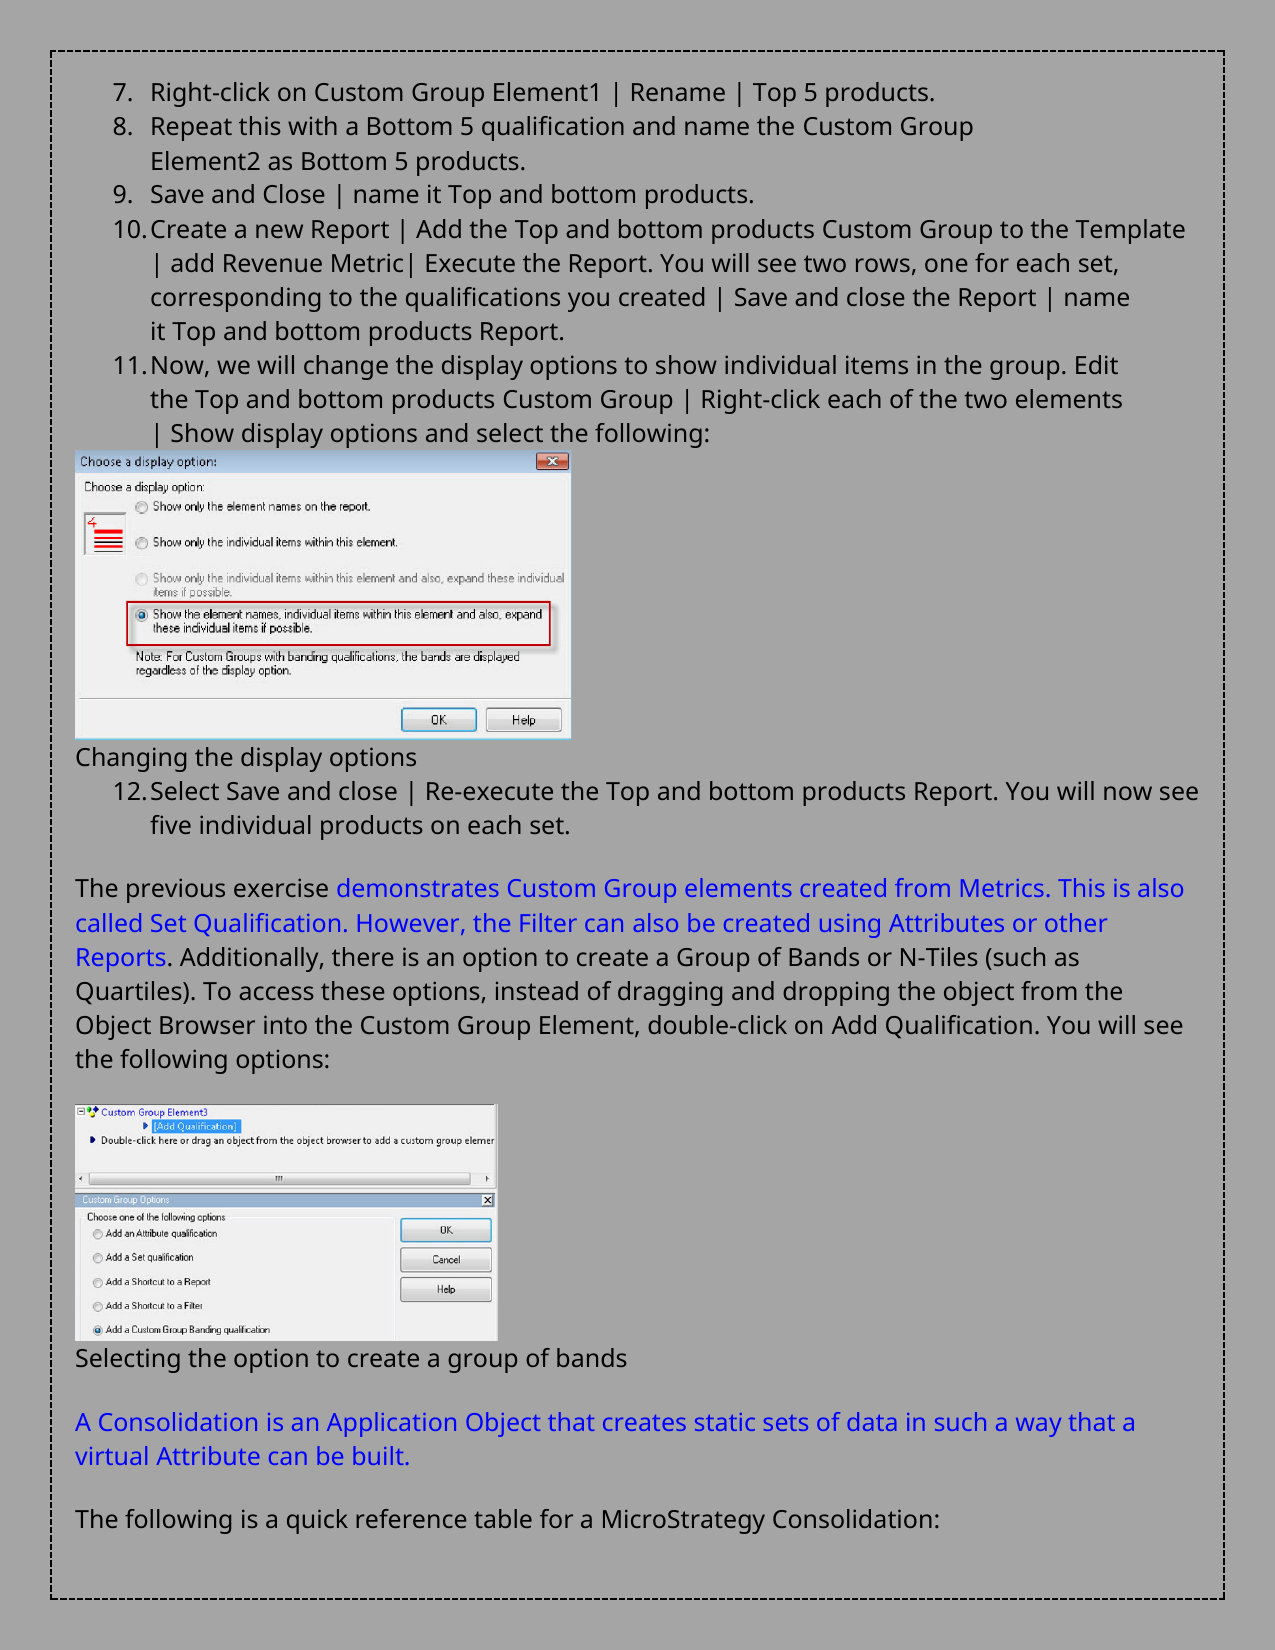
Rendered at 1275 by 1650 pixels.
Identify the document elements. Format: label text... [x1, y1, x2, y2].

picture [75, 450, 572, 740]
text The previous exercise demonstrates Custom Group elements created from Metrics. This is also called Set Qualification. However, the Filter can also be created using Attributes or other Reports. Additionally, there is an option to create a Group of Bands or N-Tiles (such as Quartiles). To access these options, instead of dragging and dropping the object from the Object Browser into the Custom Group Element, double-click on Add Qualification. You will see the following options: [75, 871, 1200, 1076]
text Selecting the option to create a group of bands [75, 1341, 1200, 1375]
text A Consolidation is an Application Object that creates static sets of data in such a way that a virtual Attribute can be built. [75, 1404, 1200, 1472]
list Select Save and close | Re-execute the Top and bottom products Report. You will now see five individual products on each set. [112, 774, 1200, 842]
list Save and Close | name it Top and bottom products. [112, 177, 1200, 211]
list Create a new Report | Add the Top and bottom products Custom Group to the Template | add Revenue Metric| Execute the Report. You will see two rows, one for each set, corresponding to the qualifications you created | Save and close the Report | name it Top and bottom products Report. [112, 211, 1200, 347]
text Changing the display options [75, 739, 1200, 774]
text The following is a quick reference table for a MicroStrategy Consolidation: [75, 1502, 1200, 1536]
list Right-click on Custom Group Element1 | Rename | Top 5 products. [112, 75, 1200, 109]
list Now, we will change the display options to show individual items in the group. Edit the Top and bottom products Custom Group | Right-click each of the two elements | Show display options and select the following: [112, 347, 1200, 450]
list Repeat this with a Bottom 5 qualification and name the Custom Group Element2 as Bottom 5 products. [112, 109, 1200, 177]
picture [75, 1104, 498, 1341]
